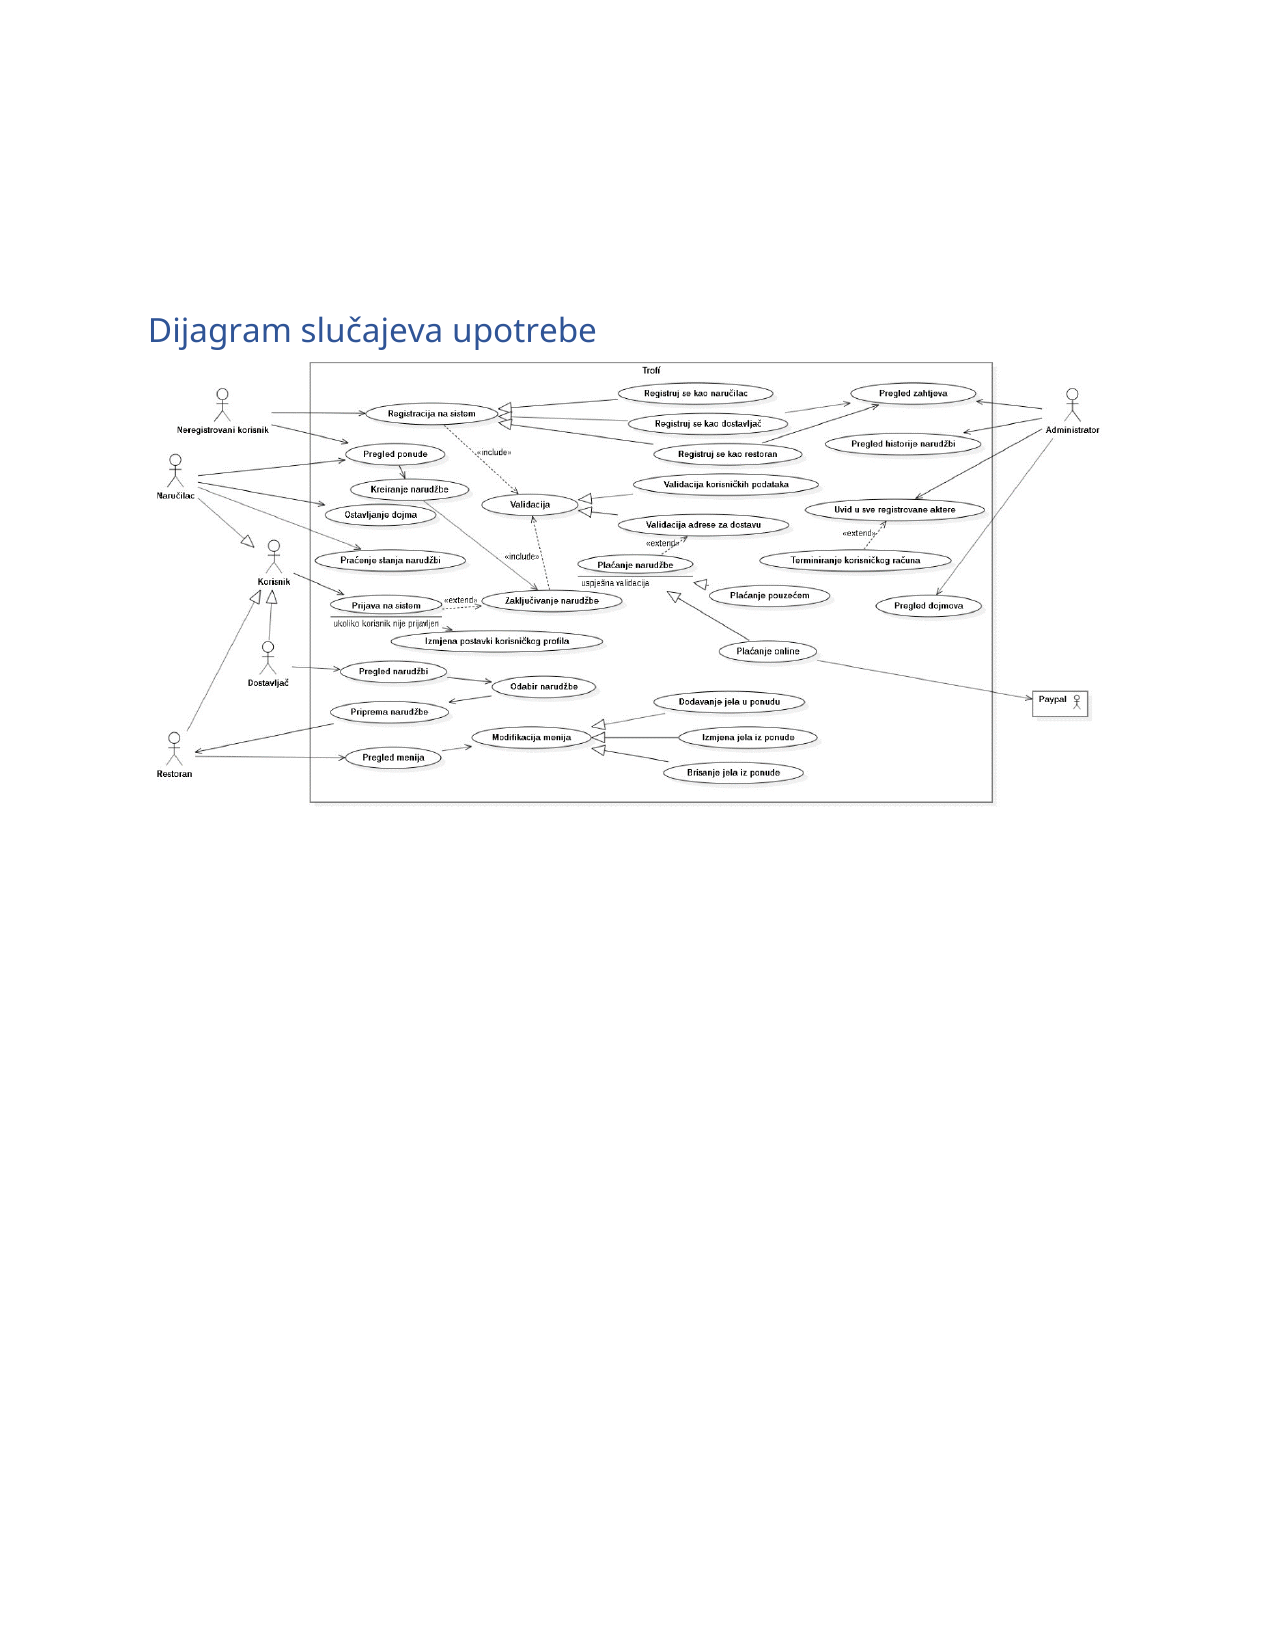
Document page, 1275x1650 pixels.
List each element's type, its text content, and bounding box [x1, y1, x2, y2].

subtitle Dijagram slučajeva upotrebe [148, 307, 1127, 353]
picture [147, 356, 1127, 827]
